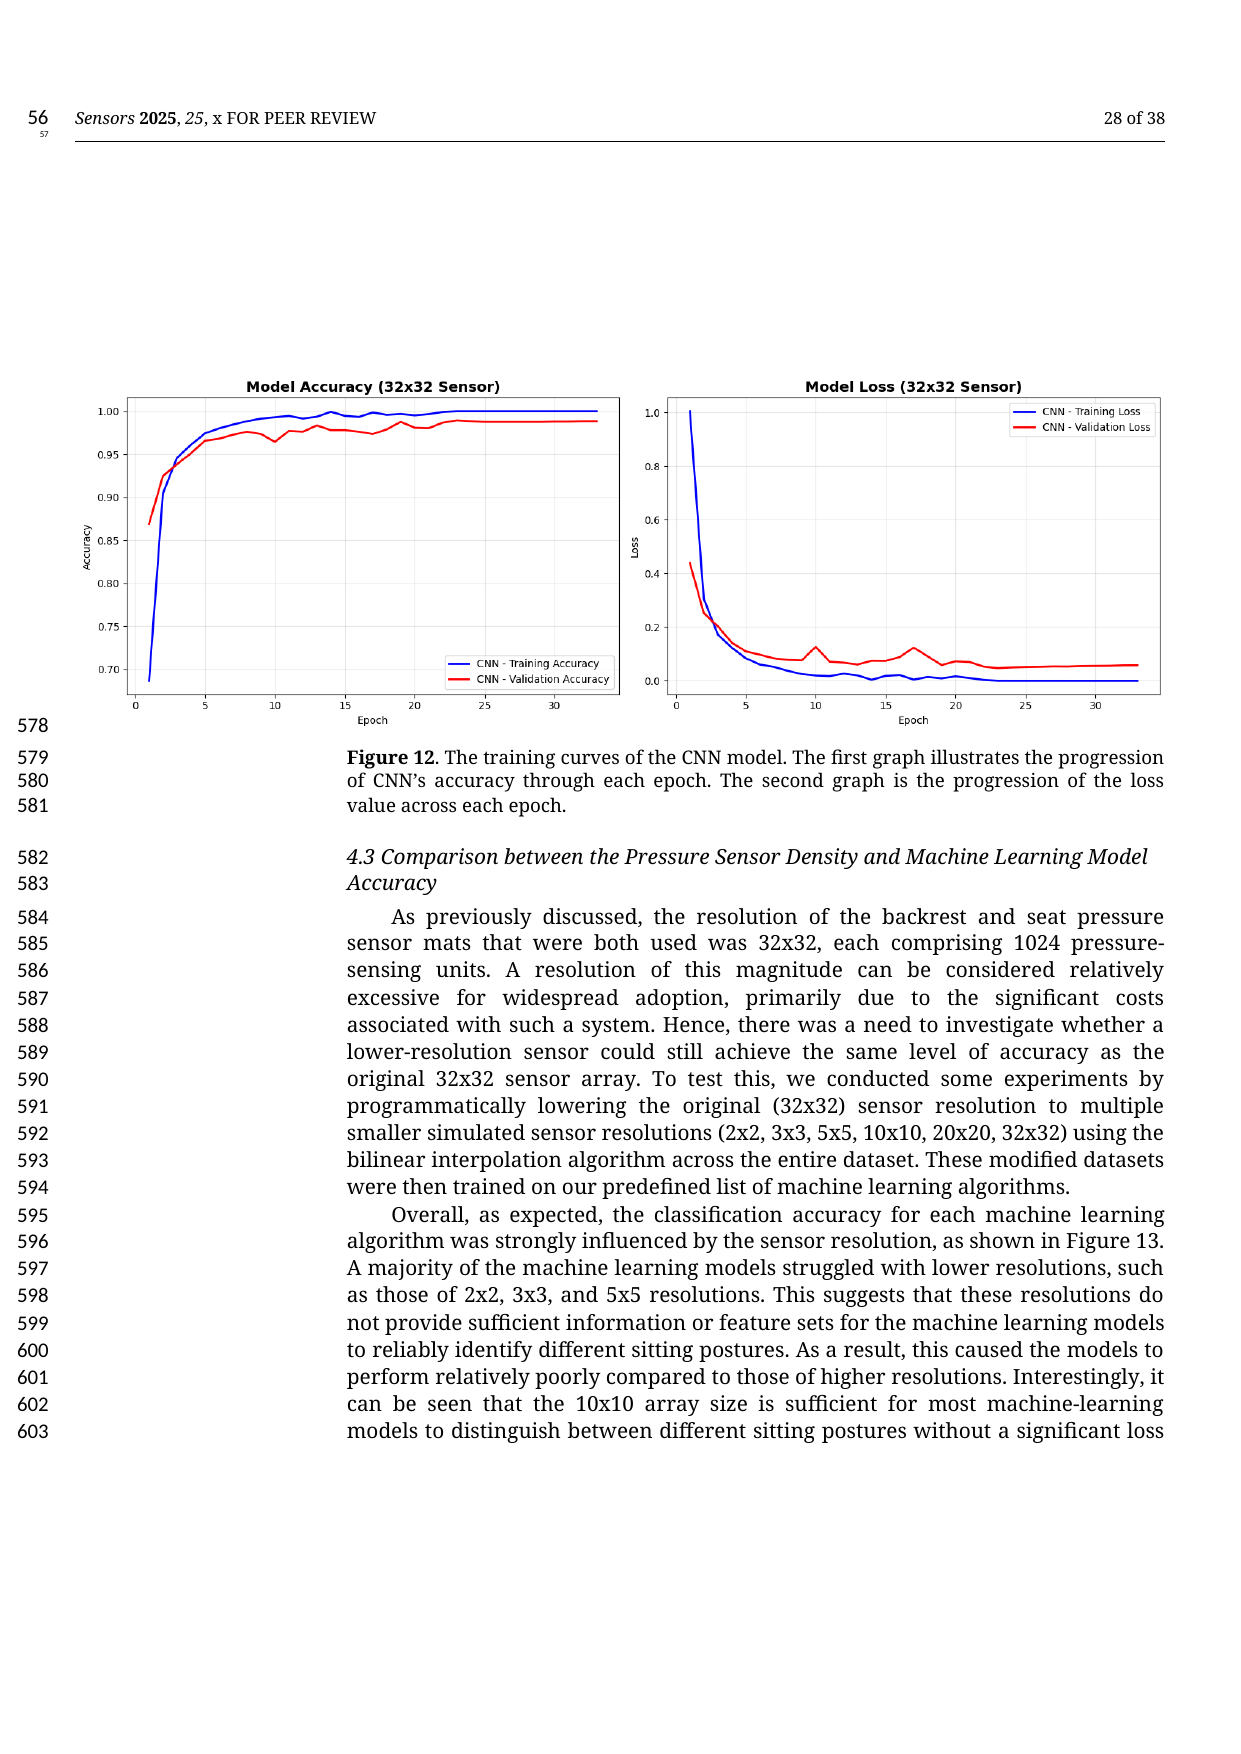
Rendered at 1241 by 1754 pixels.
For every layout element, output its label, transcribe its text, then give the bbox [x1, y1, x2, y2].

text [347, 1201, 1165, 1444]
subtitle 4.3 Comparison between the Pressure Sensor Density and Machine Learning Model Accuracy [347, 843, 1165, 897]
text As previously discussed, the resolution of the backrest and seat pressure sensor mats that were both used was 32x32, each comprising 1024 pressure-sensing units. A resolution of this magnitude can be considered relatively excessive for widespread adoption, primarily due to the significant costs associated with such a system. Hence, there was a need to investigate whether a lower-resolution sensor could still achieve the same level of accuracy as the original 32x32 sensor array. To test this, we conducted some experiments by programmatically lowering the original (32x32) sensor resolution to multiple smaller simulated sensor resolutions (2x2, 3x3, 5x5, 10x10, 20x20, 32x32) using the bilinear interpolation algorithm across the entire dataset. These modified datasets were then trained on our predefined list of machine learning algorithms. [347, 903, 1165, 1201]
picture [75, 373, 1166, 733]
text Figure 12. The training curves of the CNN model. The first graph illustrates the progression of CNN’s accuracy through each epoch. The second graph is the progression of the loss value across each epoch. [347, 745, 1165, 818]
